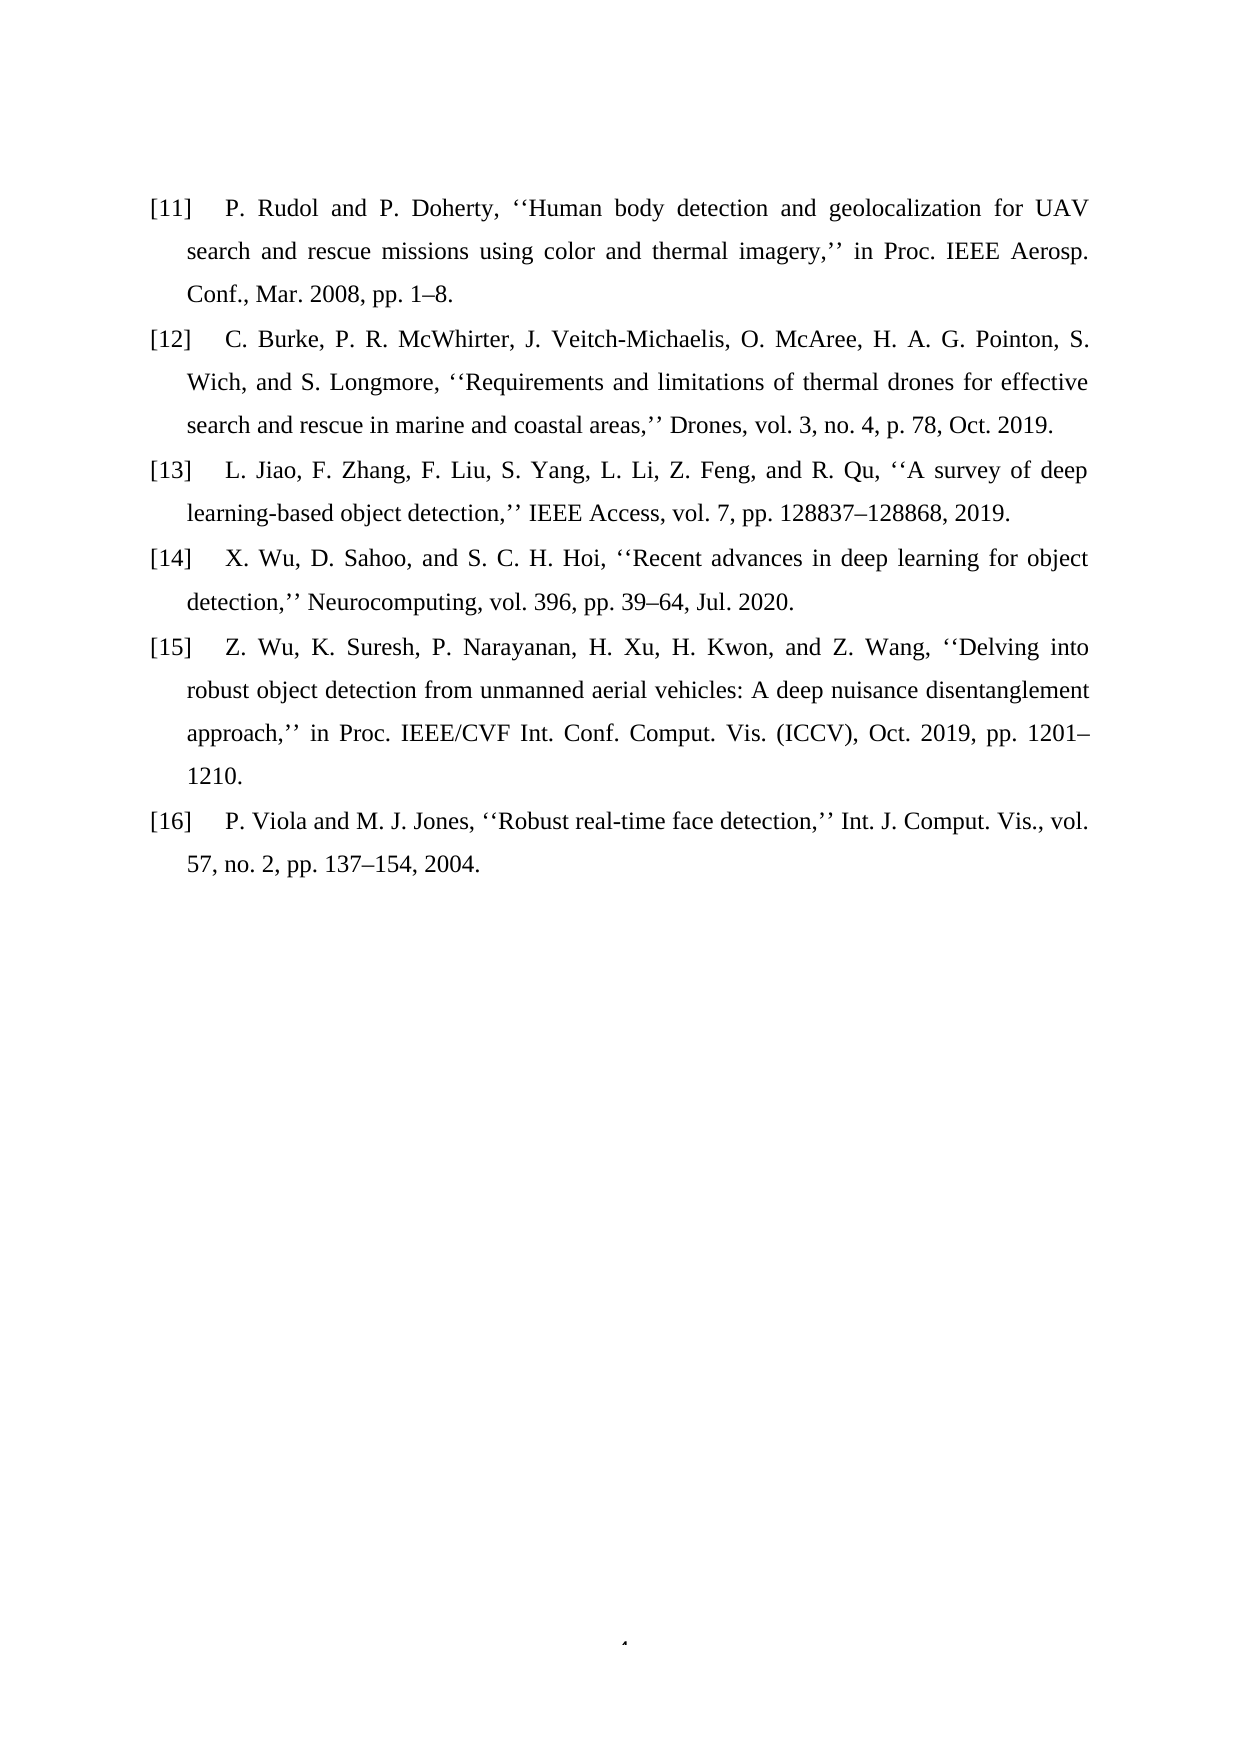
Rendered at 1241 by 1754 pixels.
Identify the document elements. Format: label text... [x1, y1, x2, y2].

list L. Jiao, F. Zhang, F. Liu, S. Yang, L. Li, Z. Feng, and R. Qu, ‘‘A survey of deep learning-based object detection,’’ IEEE Access, vol. 7, pp. 128837–128868, 2019. [150, 455, 1089, 527]
list P. Rudol and P. Doherty, ‘‘Human body detection and geolocalization for UAV search and rescue missions using color and thermal imagery,’’ in Proc. IEEE Aerosp. Conf., Mar. 2008, pp. 1–8. [150, 193, 1090, 308]
list X. Wu, D. Sahoo, and S. C. H. Hoi, ‘‘Recent advances in deep learning for object detection,’’ Neurocomputing, vol. 396, pp. 39–64, Jul. 2020. [150, 543, 1089, 615]
list P. Viola and M. J. Jones, ‘‘Robust real-time face detection,’’ Int. J. Comput. Vis., vol. 57, no. 2, pp. 137–154, 2004. [150, 806, 1090, 878]
list Z. Wu, K. Suresh, P. Narayanan, H. Xu, H. Kwon, and Z. Wang, ‘‘Delving into robust object detection from unmanned aerial vehicles: A deep nuisance disentanglement approach,’’ in Proc. IEEE/CVF Int. Conf. Comput. Vis. (ICCV), Oct. 2019, pp. 1201–1210. [150, 632, 1090, 790]
list C. Burke, P. R. McWhirter, J. Veitch-Michaelis, O. McAree, H. A. G. Pointon, S. Wich, and S. Longmore, ‘‘Requirements and limitations of thermal drones for effective search and rescue in marine and coastal areas,’’ Drones, vol. 3, no. 4, p. 78, Oct. 2019. [150, 324, 1090, 439]
